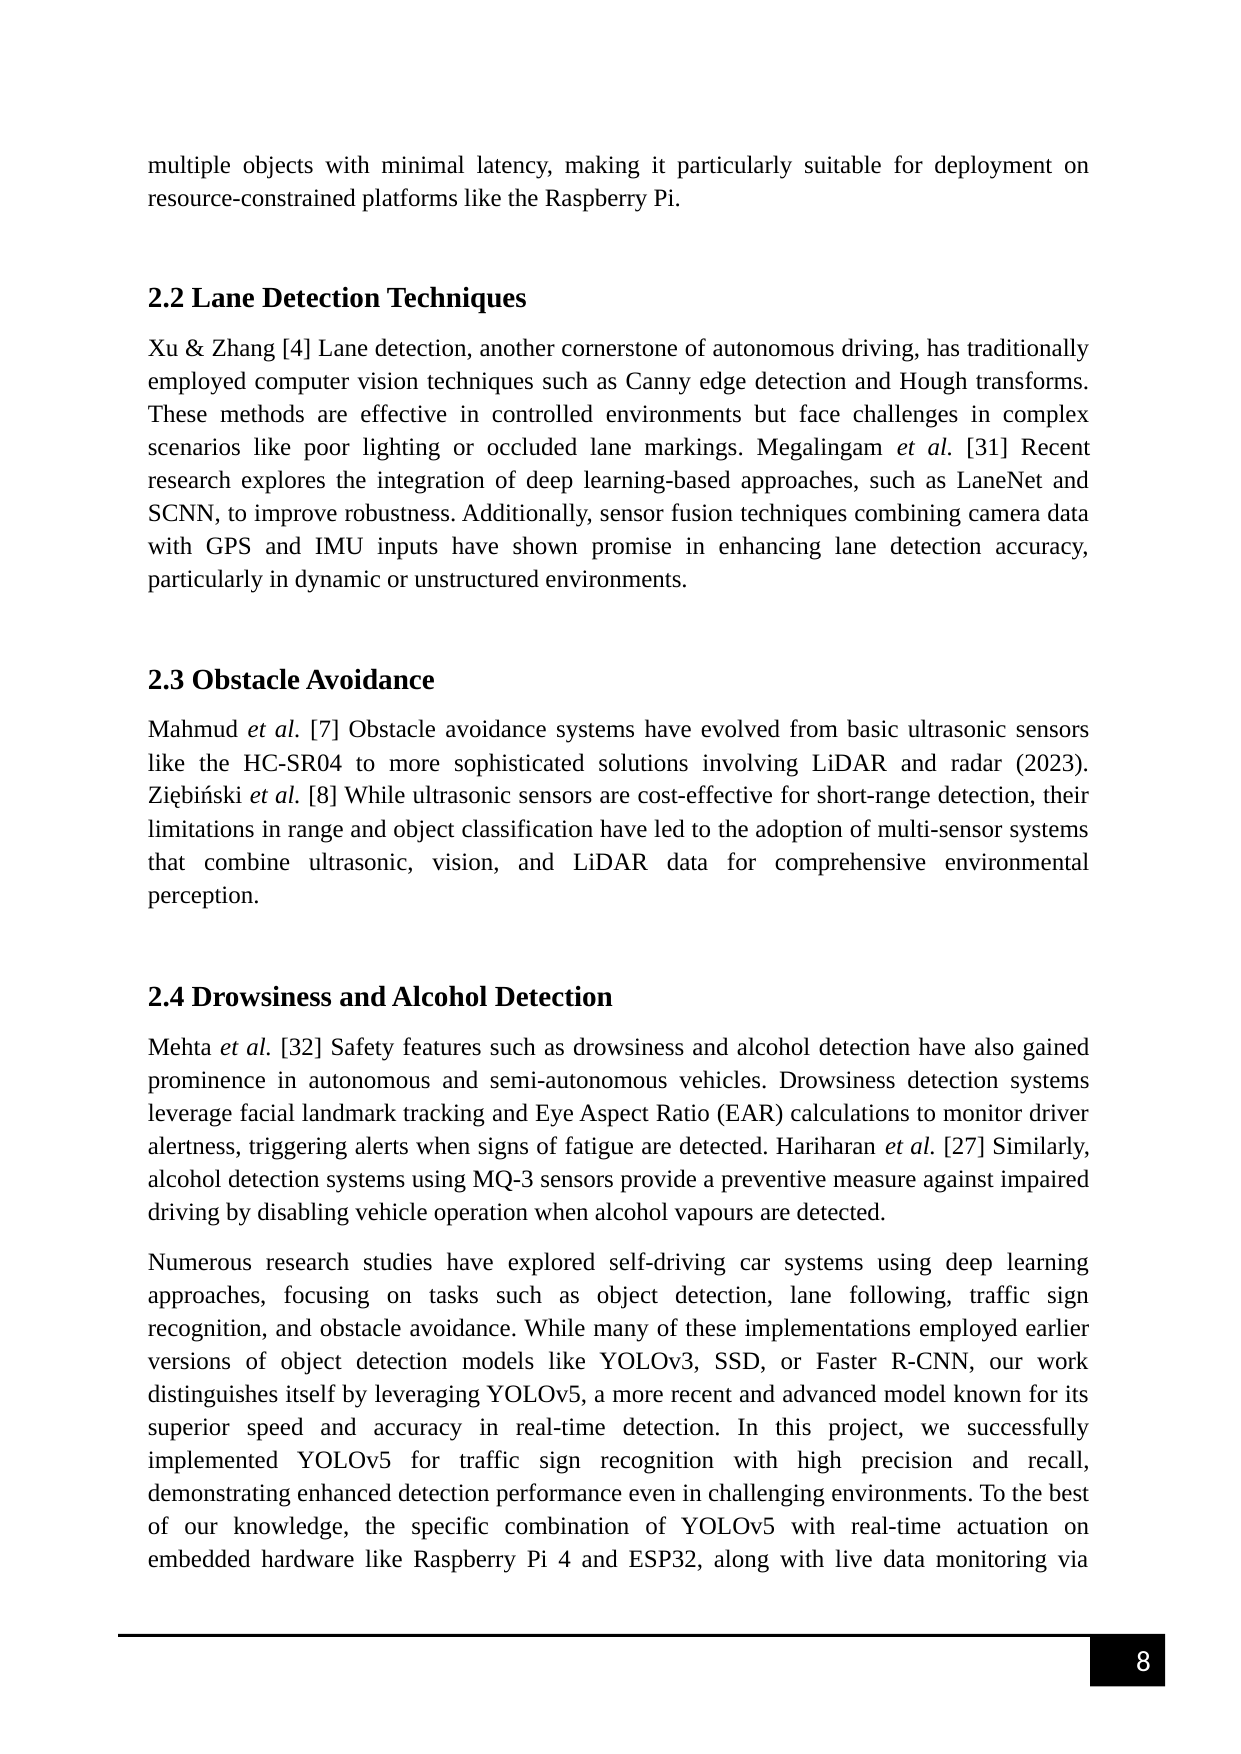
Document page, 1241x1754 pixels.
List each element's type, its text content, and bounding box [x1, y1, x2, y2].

text Xu & Zhang [4] Lane detection, another cornerstone of autonomous driving, has traditionally employed computer vision techniques such as Canny edge detection and Hough transforms. These methods are effective in controlled environments but face challenges in complex scenarios like poor lighting or occluded lane markings. Megalingam et al. [31] Recent research explores the integration of deep learning-based approaches, such as LaneNet and SCNN, to improve robustness. Additionally, sensor fusion techniques combining camera data with GPS and IMU inputs have shown promise in enhancing lane detection accuracy, particularly in dynamic or unstructured environments. [148, 333, 1090, 593]
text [148, 150, 1090, 212]
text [148, 1247, 1090, 1573]
text Mahmud et al. [7] Obstacle avoidance systems have evolved from basic ultrasonic sensors like the HC-SR04 to more sophisticated solutions involving LiDAR and radar (2023). Ziębiński et al. [8] While ultrasonic sensors are cost-effective for short-range detection, their limitations in range and object classification have led to the adoption of multi-sensor systems that combine ultrasonic, vision, and LiDAR data for comprehensive environmental perception. [148, 714, 1090, 908]
text 2.2 Lane Detection Techniques [148, 280, 1090, 314]
text Mehta et al. [32] Safety features such as drowsiness and alcohol detection have also gained prominence in autonomous and semi-autonomous vehicles. Drowsiness detection systems leverage facial landmark tracking and Eye Aspect Ratio (EAR) calculations to monitor driver alertness, triggering alerts when signs of fatigue are detected. Hariharan et al. [27] Similarly, alcohol detection systems using MQ-3 sensors provide a preventive measure against impaired driving by disabling vehicle operation when alcohol vapours are detected. [148, 1032, 1090, 1226]
text 2.3 Obstacle Avoidance [148, 662, 1090, 695]
text 2.4 Drowsiness and Alcohol Detection [148, 979, 1090, 1013]
